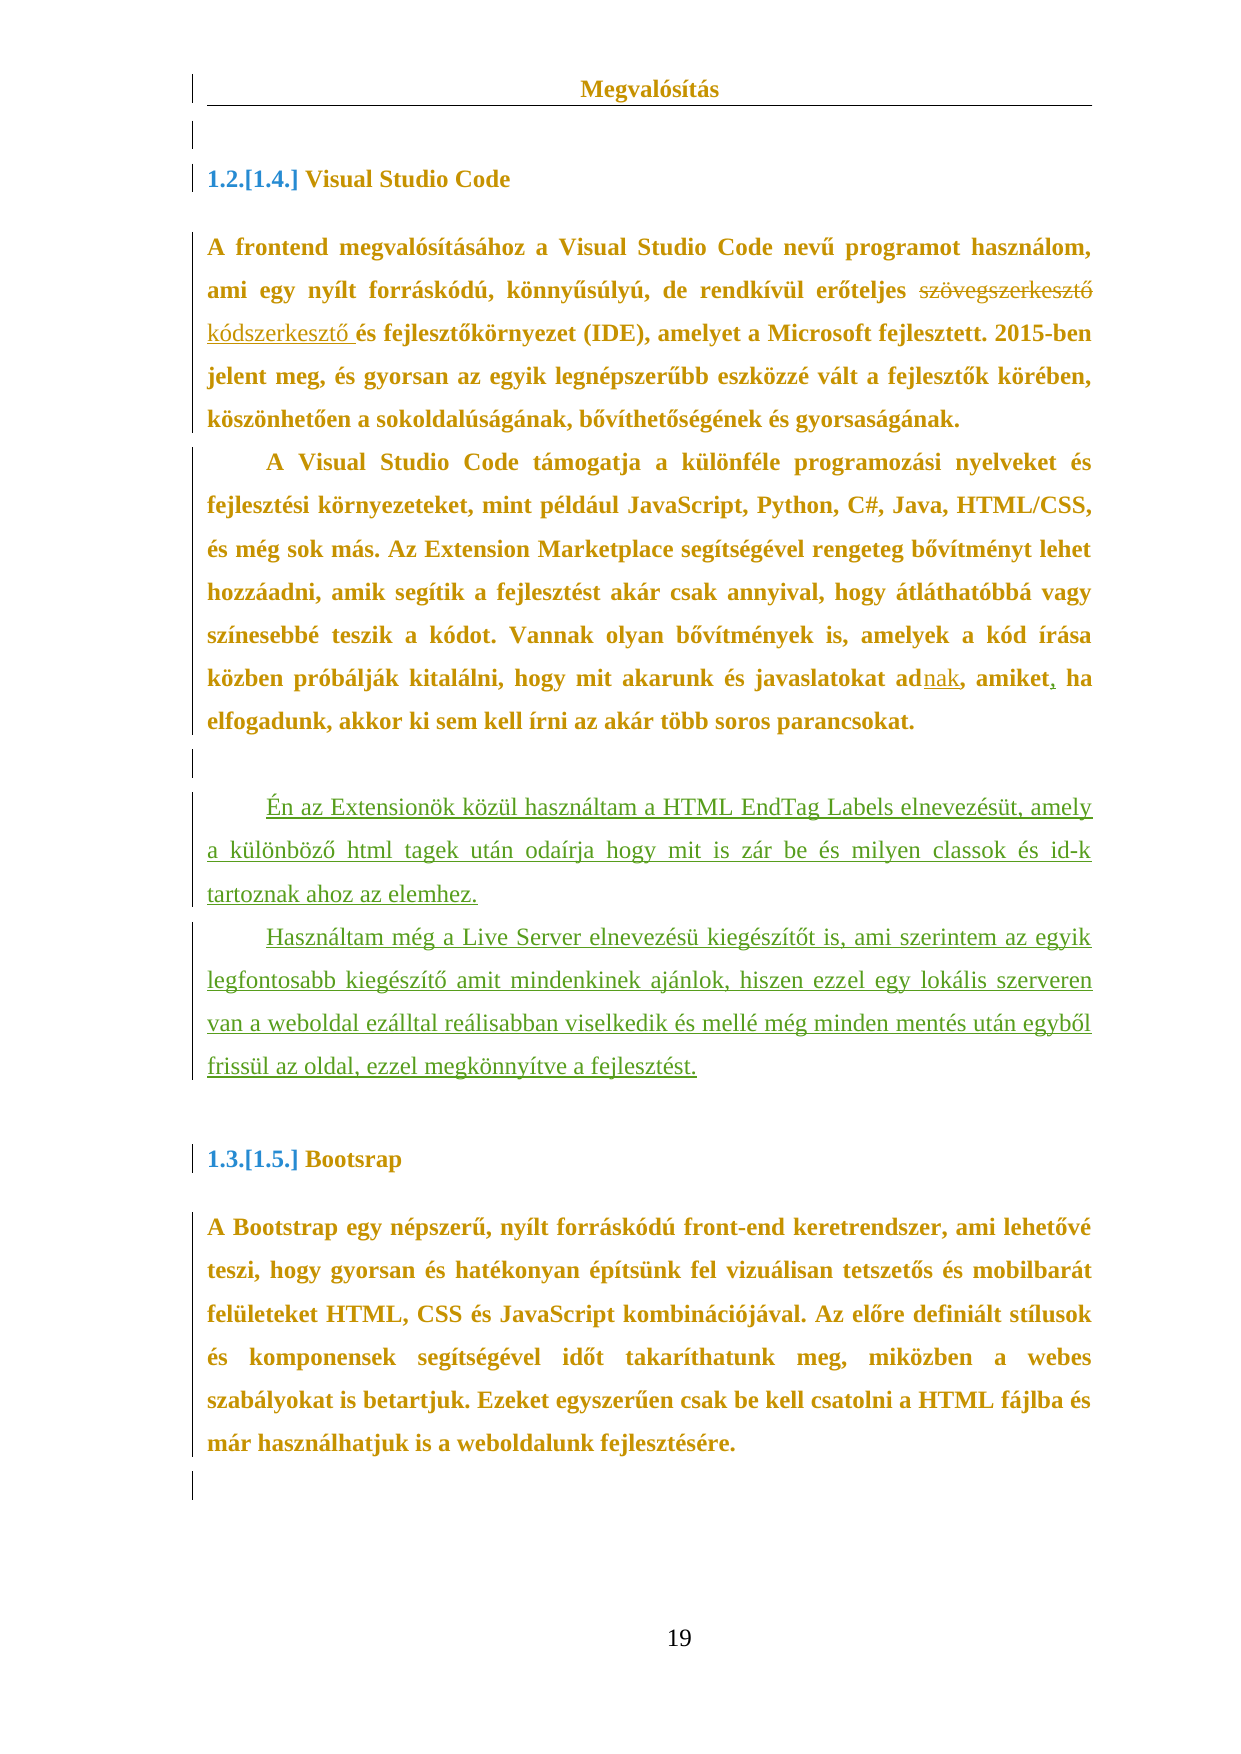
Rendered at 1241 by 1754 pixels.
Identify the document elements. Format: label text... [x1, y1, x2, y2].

subtitle Visual Studio Code [207, 164, 1092, 192]
text A Bootstrap egy népszerű, nyílt forráskódú front-end keretrendszer, ami lehetővé teszi, hogy gyorsan és hatékonyan építsünk fel vizuálisan tetszetős és mobilbarát felületeket HTML, CSS és JavaScript kombinációjával. Az előre definiált stílusok és komponensek segítségével időt takaríthatunk meg, miközben a webes szabályokat is betartjuk. Ezeket egyszerűen csak be kell csatolni a HTML fájlba és már használhatjuk is a weboldalunk fejlesztésére. [207, 1212, 1092, 1457]
subtitle Bootsrap [207, 1144, 1092, 1173]
text A Visual Studio Code támogatja a különféle programozási nyelveket és fejlesztési környezeteket, mint például JavaScript, Python, C#, Java, HTML/CSS, és még sok más. Az Extension Marketplace segítségével rengeteg bővítményt lehet hozzáadni, amik segítik a fejlesztést akár csak annyival, hogy átláthatóbbá vagy színesebbé teszik a kódot. Vannak olyan bővítmények is, amelyek a kód írása közben próbálják kitalálni, hogy mit akarunk és javaslatokat ad, amiket ha elfogadunk, akkor ki sem kell írni az akár több soros parancsokat. [207, 447, 1092, 735]
text A frontend megvalósításához a Visual Studio Code nevű programot használom, ami egy nyílt forráskódú, könnyűsúlyú, de rendkívül erőteljes és fejlesztőkörnyezet (IDE), amelyet a Microsoft fejlesztett. 2015-ben jelent meg, és gyorsan az egyik legnépszerűbb eszközzé vált a fejlesztők körében, köszönhetően a sokoldalúságának, bővíthetőségének és gyorsaságának. [207, 232, 1092, 433]
